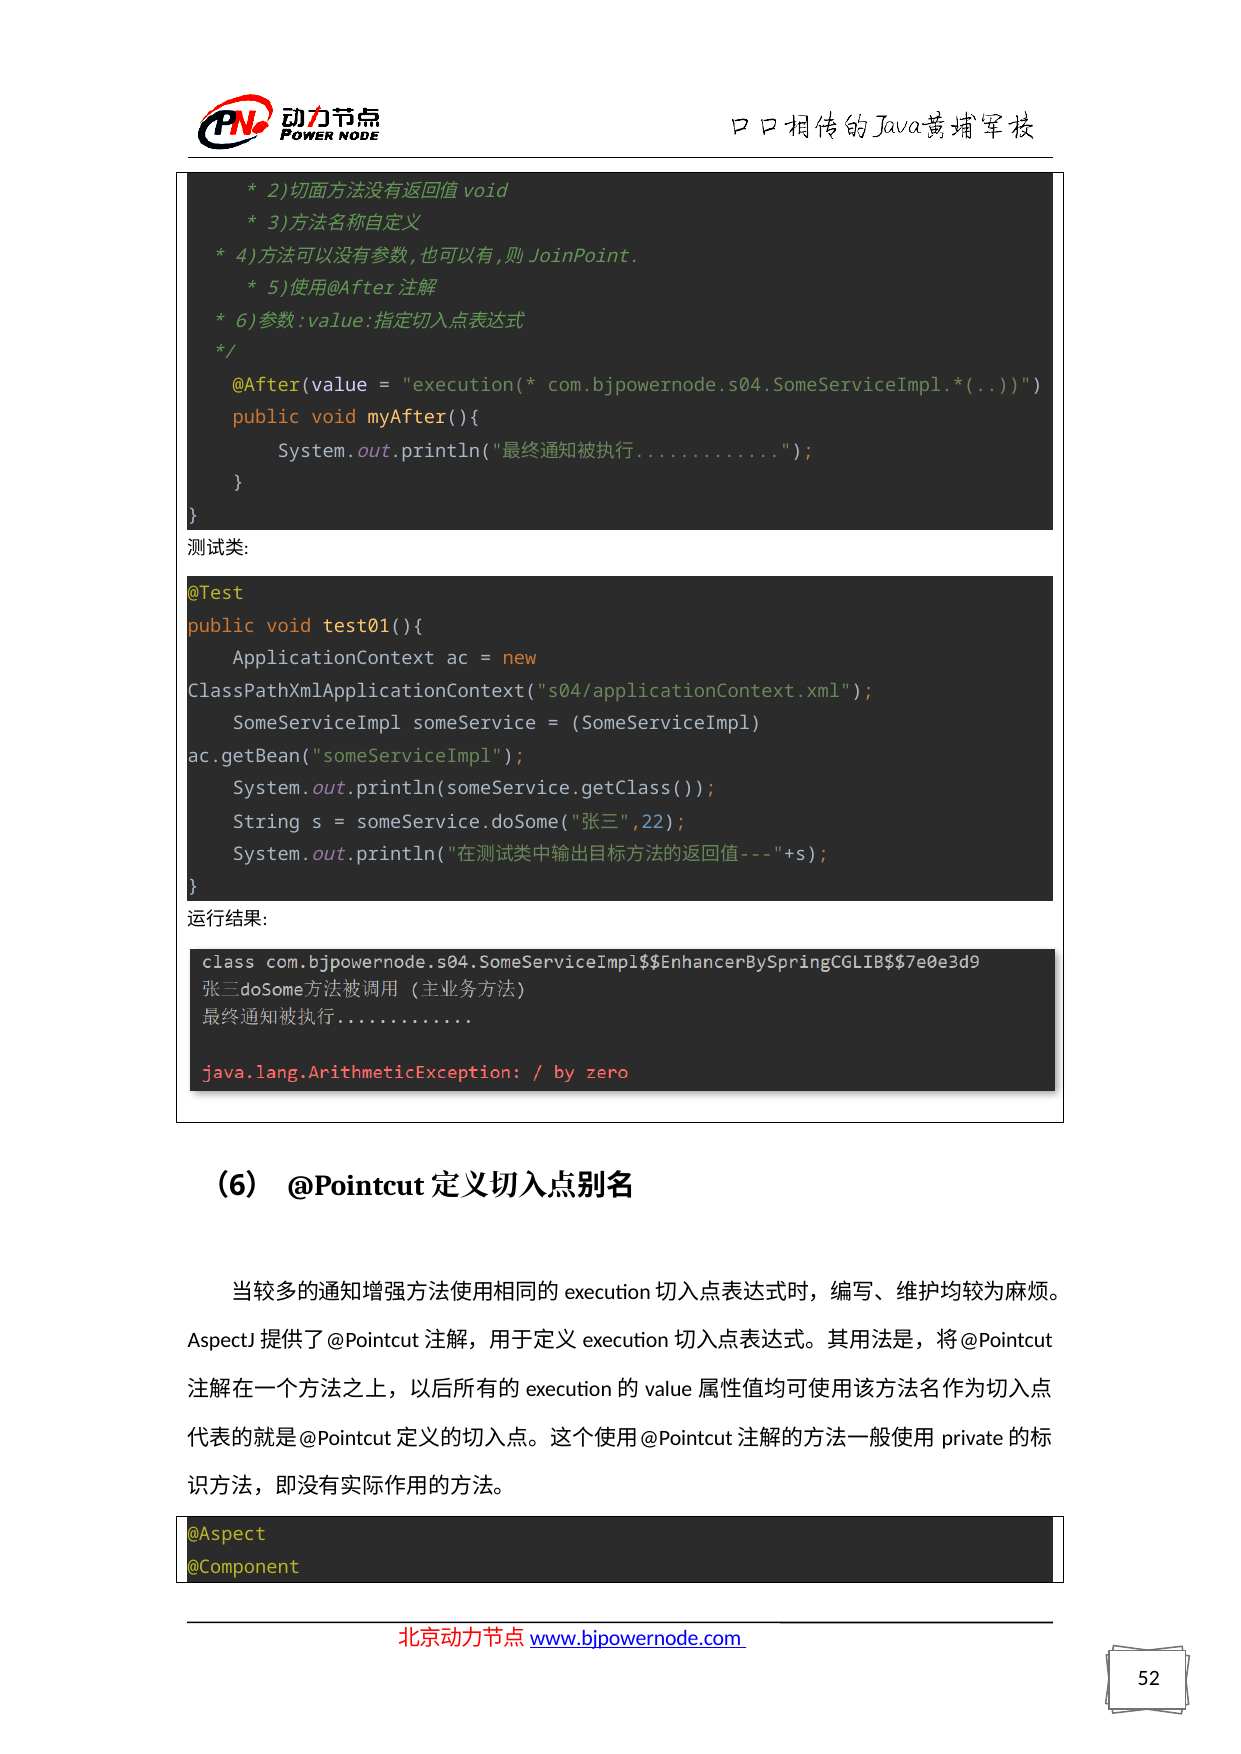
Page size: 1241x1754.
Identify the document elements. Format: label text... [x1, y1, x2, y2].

text AspectJ 提供了@Pointcut 注解，用于定义 execution 切入点表达式。其用法是，将@Pointcut 注解在一个方法之上，以后所有的 execution 的 value 属性值均可使用该方法名作为切入点。代表的就是@Pointcut 定义的切入点。这个使用@Pointcut 注解的方法一般使用 private 的标识方法，即没有实际作用的方法。 [187, 1322, 1053, 1500]
subtitle @Pointcut 定义切入点别名 [200, 1150, 1053, 1215]
picture [187, 88, 1053, 155]
text 当较多的通知增强方法使用相同的 execution 切入点表达式时，编写、维护均较为麻烦。 [187, 1273, 1053, 1306]
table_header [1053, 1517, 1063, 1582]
picture [190, 949, 1055, 1091]
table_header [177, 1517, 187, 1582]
